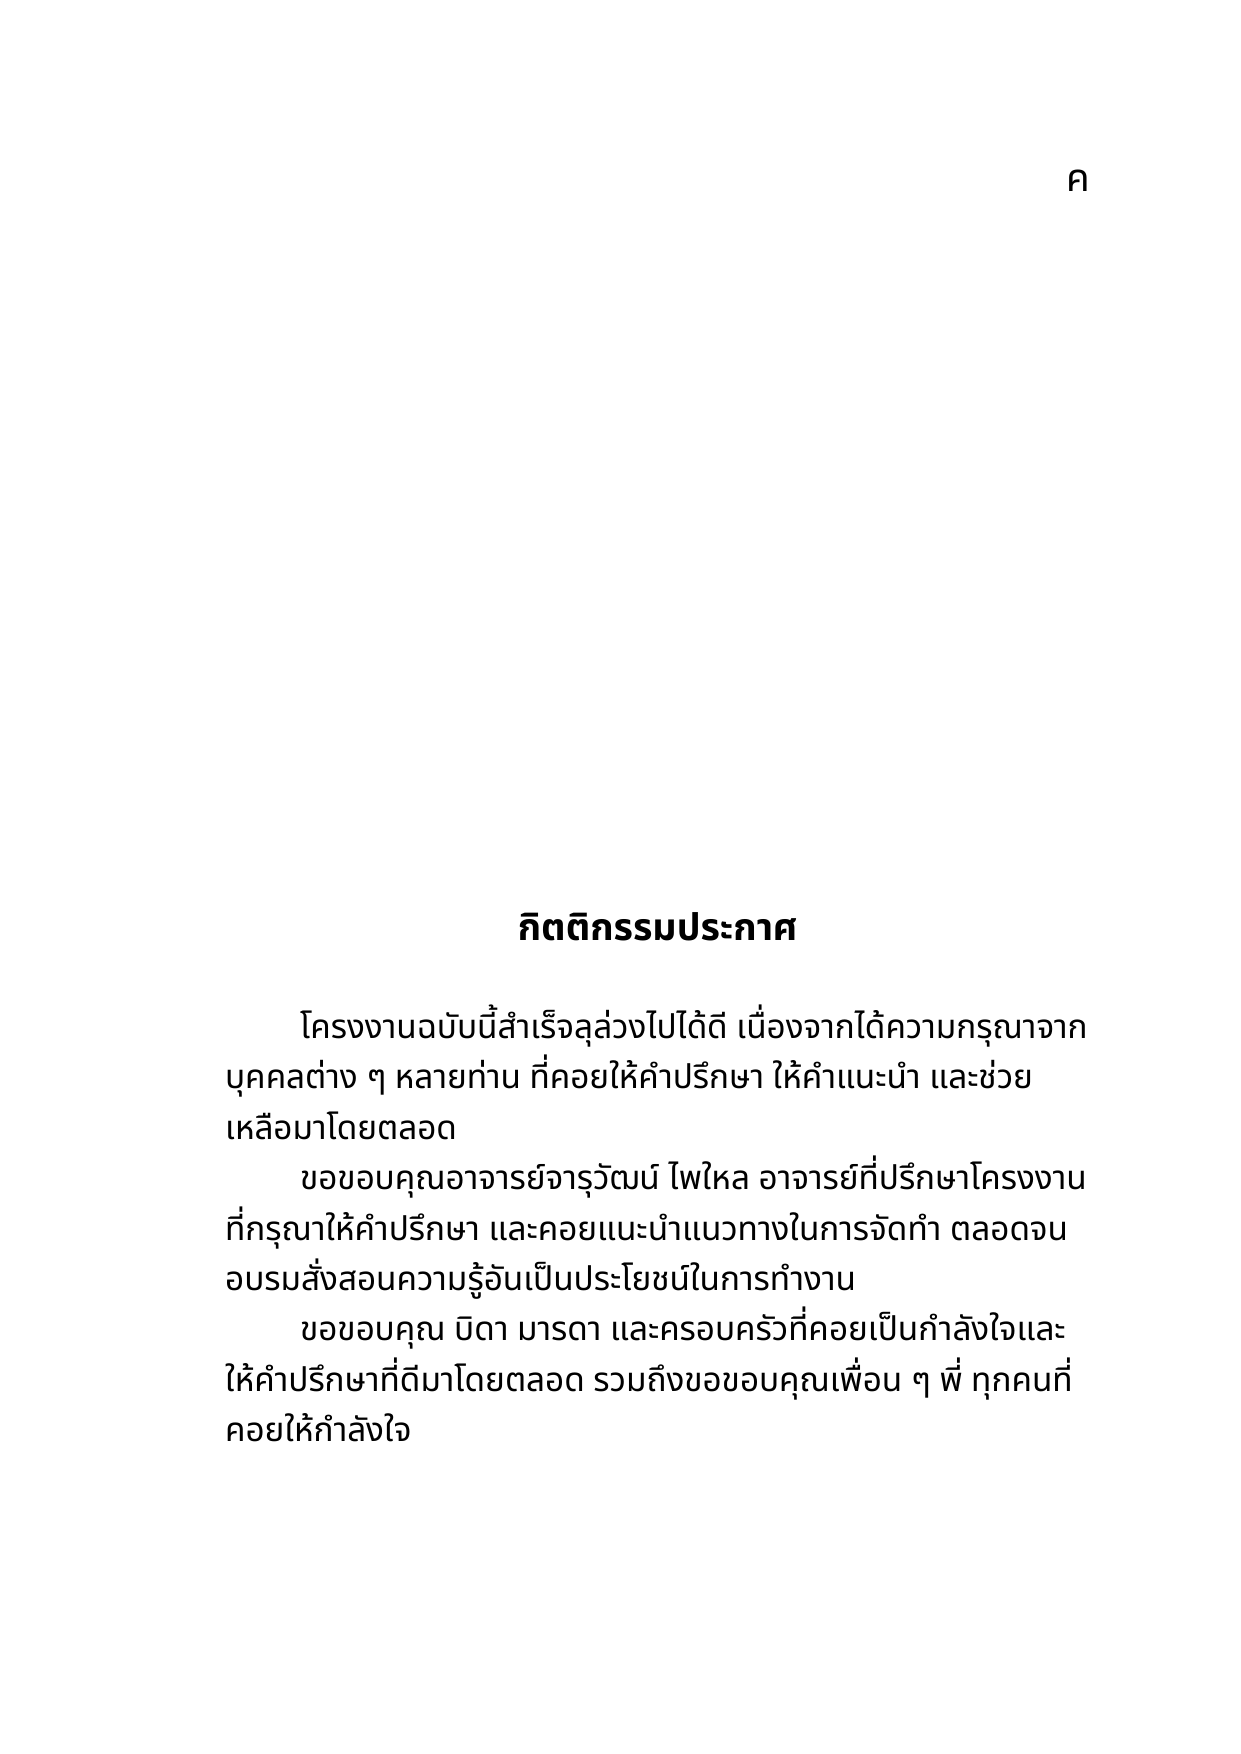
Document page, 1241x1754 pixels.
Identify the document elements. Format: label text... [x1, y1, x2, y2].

text ขอขอบคุณอาจารย์จารุวัฒน์ ไพใหล อาจารย์ที่ปรึกษาโครงงาน ที่กรุณาให้คำปรึกษา และคอยแนะนำแนวทางในการจัดทำ ตลอดจนอบรมสั่งสอนความรู้อันเป็นประโยชน์ในการทำงาน [225, 1154, 1090, 1305]
text กิตติกรรมประกาศ [225, 901, 1090, 957]
text โครงงานฉบับนี้สำเร็จลุล่วงไปได้ดี เนื่องจากได้ความกรุณาจากบุคคลต่าง ๆ หลายท่าน ที่คอยให้คำปรึกษา ให้คำแนะนำ และช่วยเหลือมาโดยตลอด [225, 1003, 1090, 1154]
text ขอขอบคุณ บิดา มารดา และครอบครัวที่คอยเป็นกำลังใจและให้คำปรึกษาที่ดีมาโดยตลอด รวมถึงขอขอบคุณเพื่อน ๆ พี่ ทุกคนที่คอยให้กำลังใจ [225, 1305, 1090, 1457]
